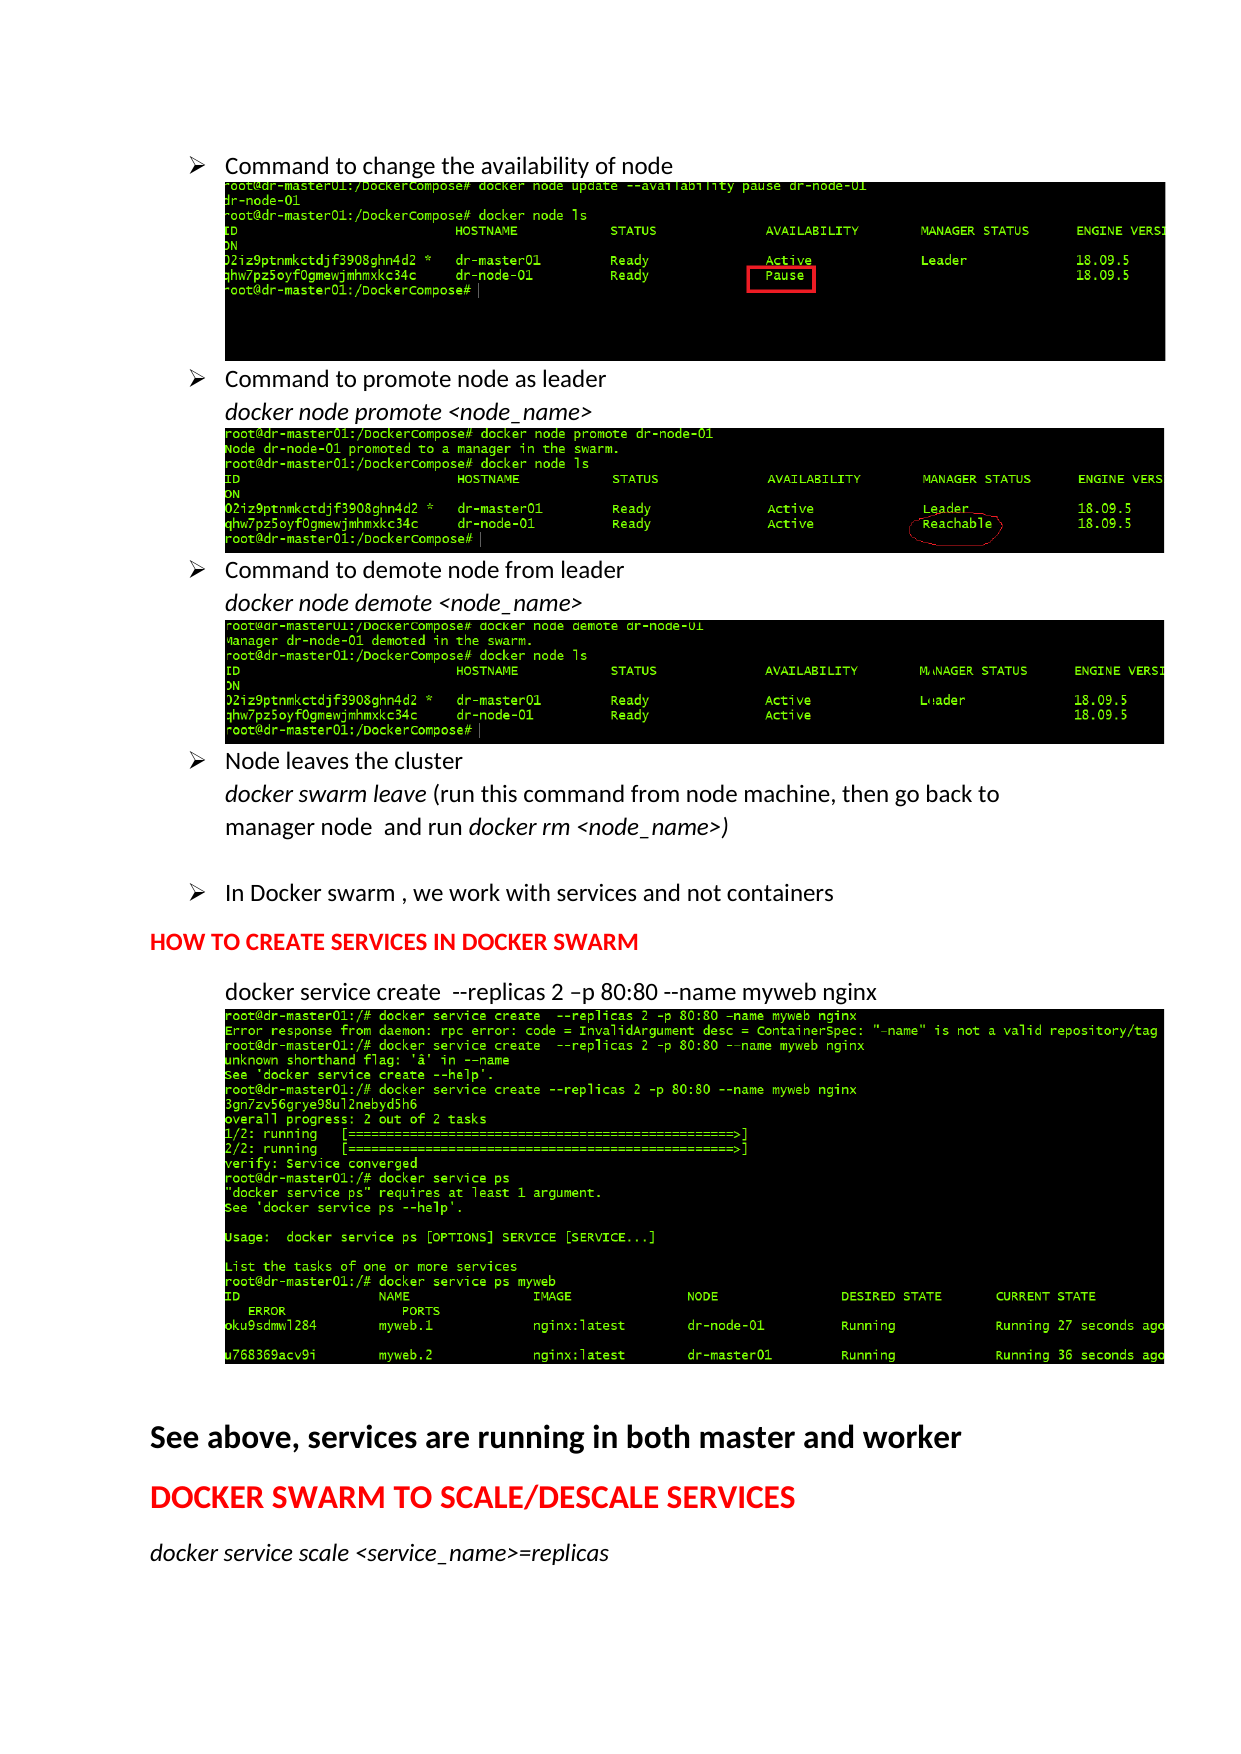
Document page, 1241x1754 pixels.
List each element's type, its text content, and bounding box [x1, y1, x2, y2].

picture [225, 182, 1166, 361]
picture [225, 428, 1165, 553]
list docker node demote <node_name> [225, 588, 1090, 618]
list Command to change the availability of node [187, 150, 1090, 181]
text docker service scale <service_name>=replicas [150, 1537, 1090, 1567]
picture [225, 1009, 1165, 1364]
text HOW TO CREATE SERVICES IN DOCKER SWARM [150, 927, 1090, 957]
text See above, services are running in both master and worker [150, 1416, 1090, 1456]
list docker service create --replicas 2 –p 80:80 --name myweb nginx [225, 976, 1090, 1007]
list docker node promote <node_name> [225, 396, 1090, 426]
list Command to promote node as leader [187, 363, 1090, 393]
list Command to demote node from leader [187, 555, 1090, 585]
list In Docker swarm , we work with services and not containers [187, 877, 1090, 907]
list Node leaves the cluster [187, 745, 1090, 776]
picture [225, 620, 1165, 744]
text DOCKER SWARM TO SCALE/DESCALE SERVICES [150, 1476, 1090, 1517]
list docker swarm leave (run this command from node machine, then go back to manager node and run docker rm <node_name>) [225, 778, 1090, 842]
